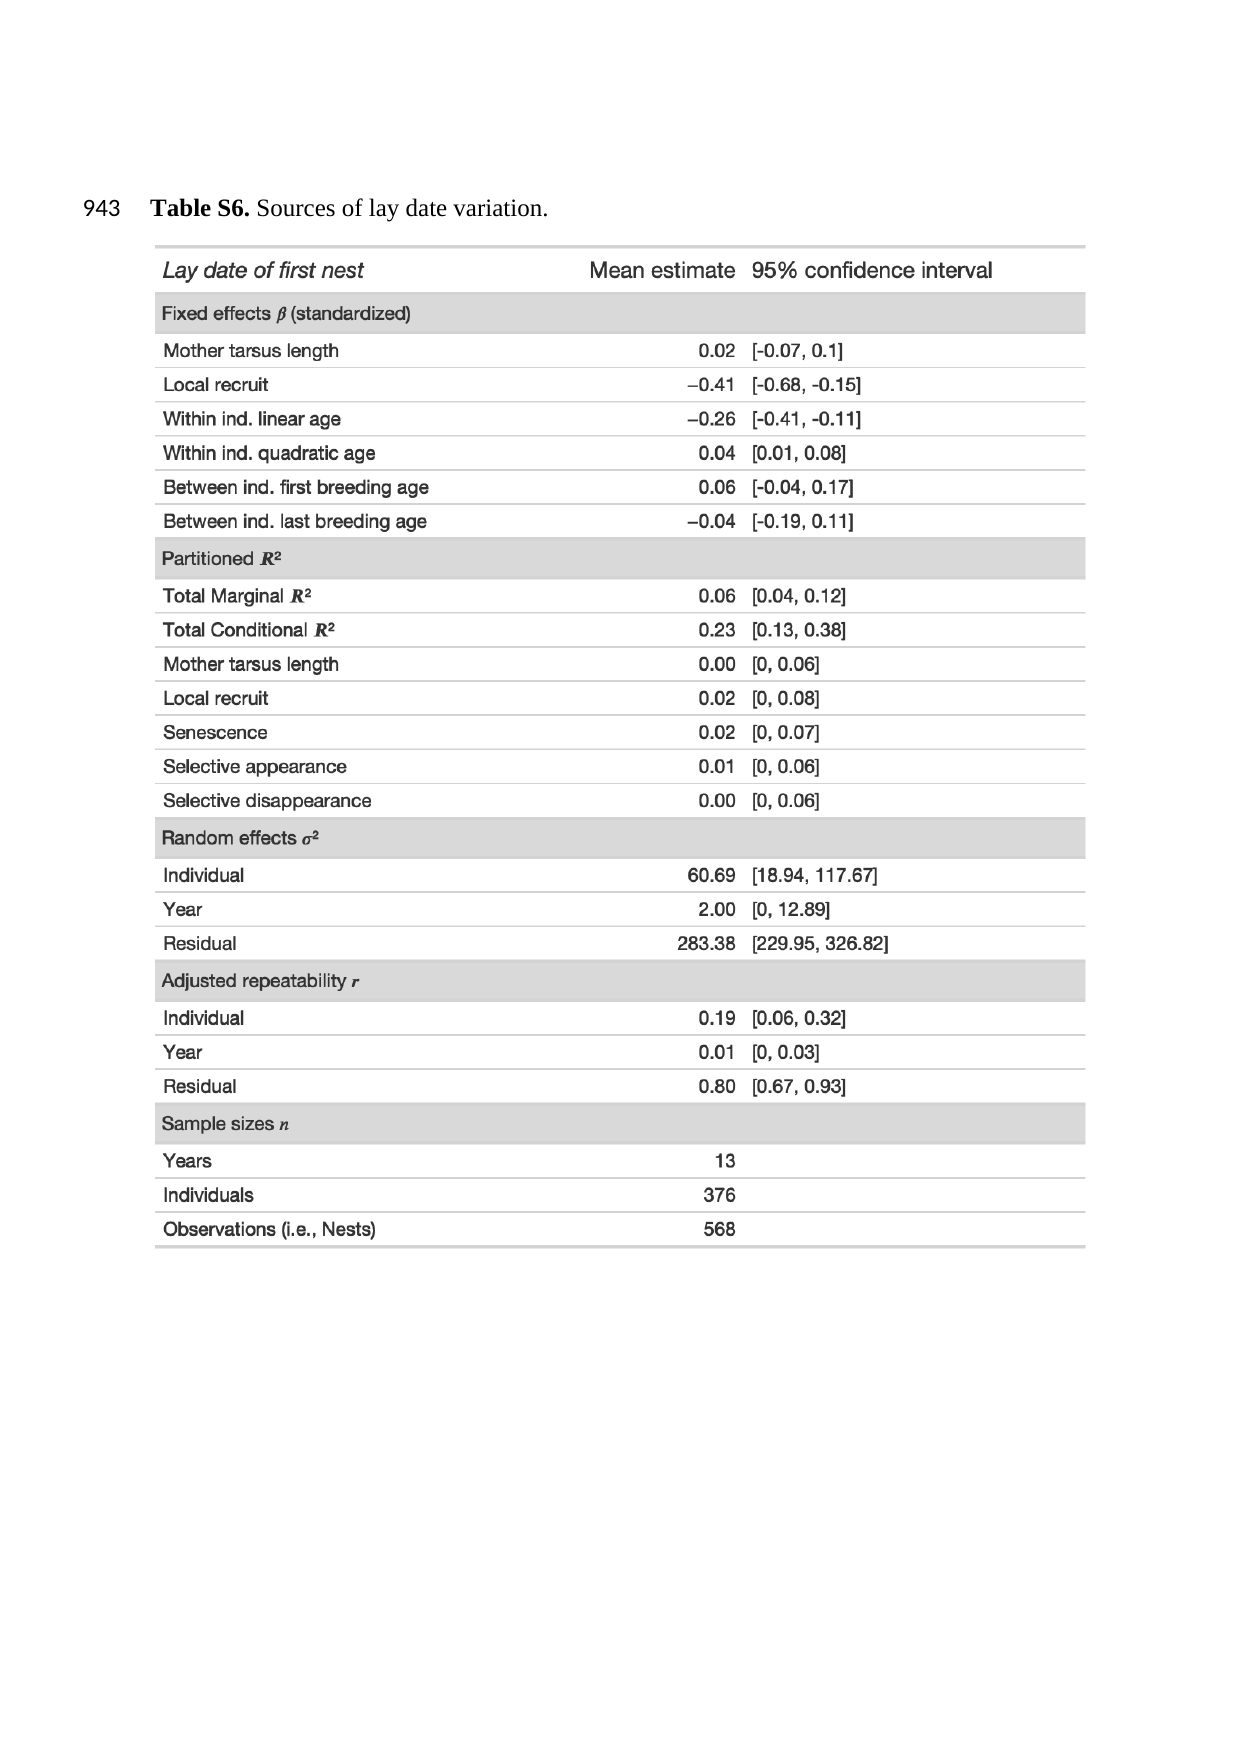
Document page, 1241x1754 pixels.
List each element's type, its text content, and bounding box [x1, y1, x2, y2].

text Table S6. Sources of lay date variation. [150, 193, 1090, 222]
picture [147, 237, 1093, 1256]
